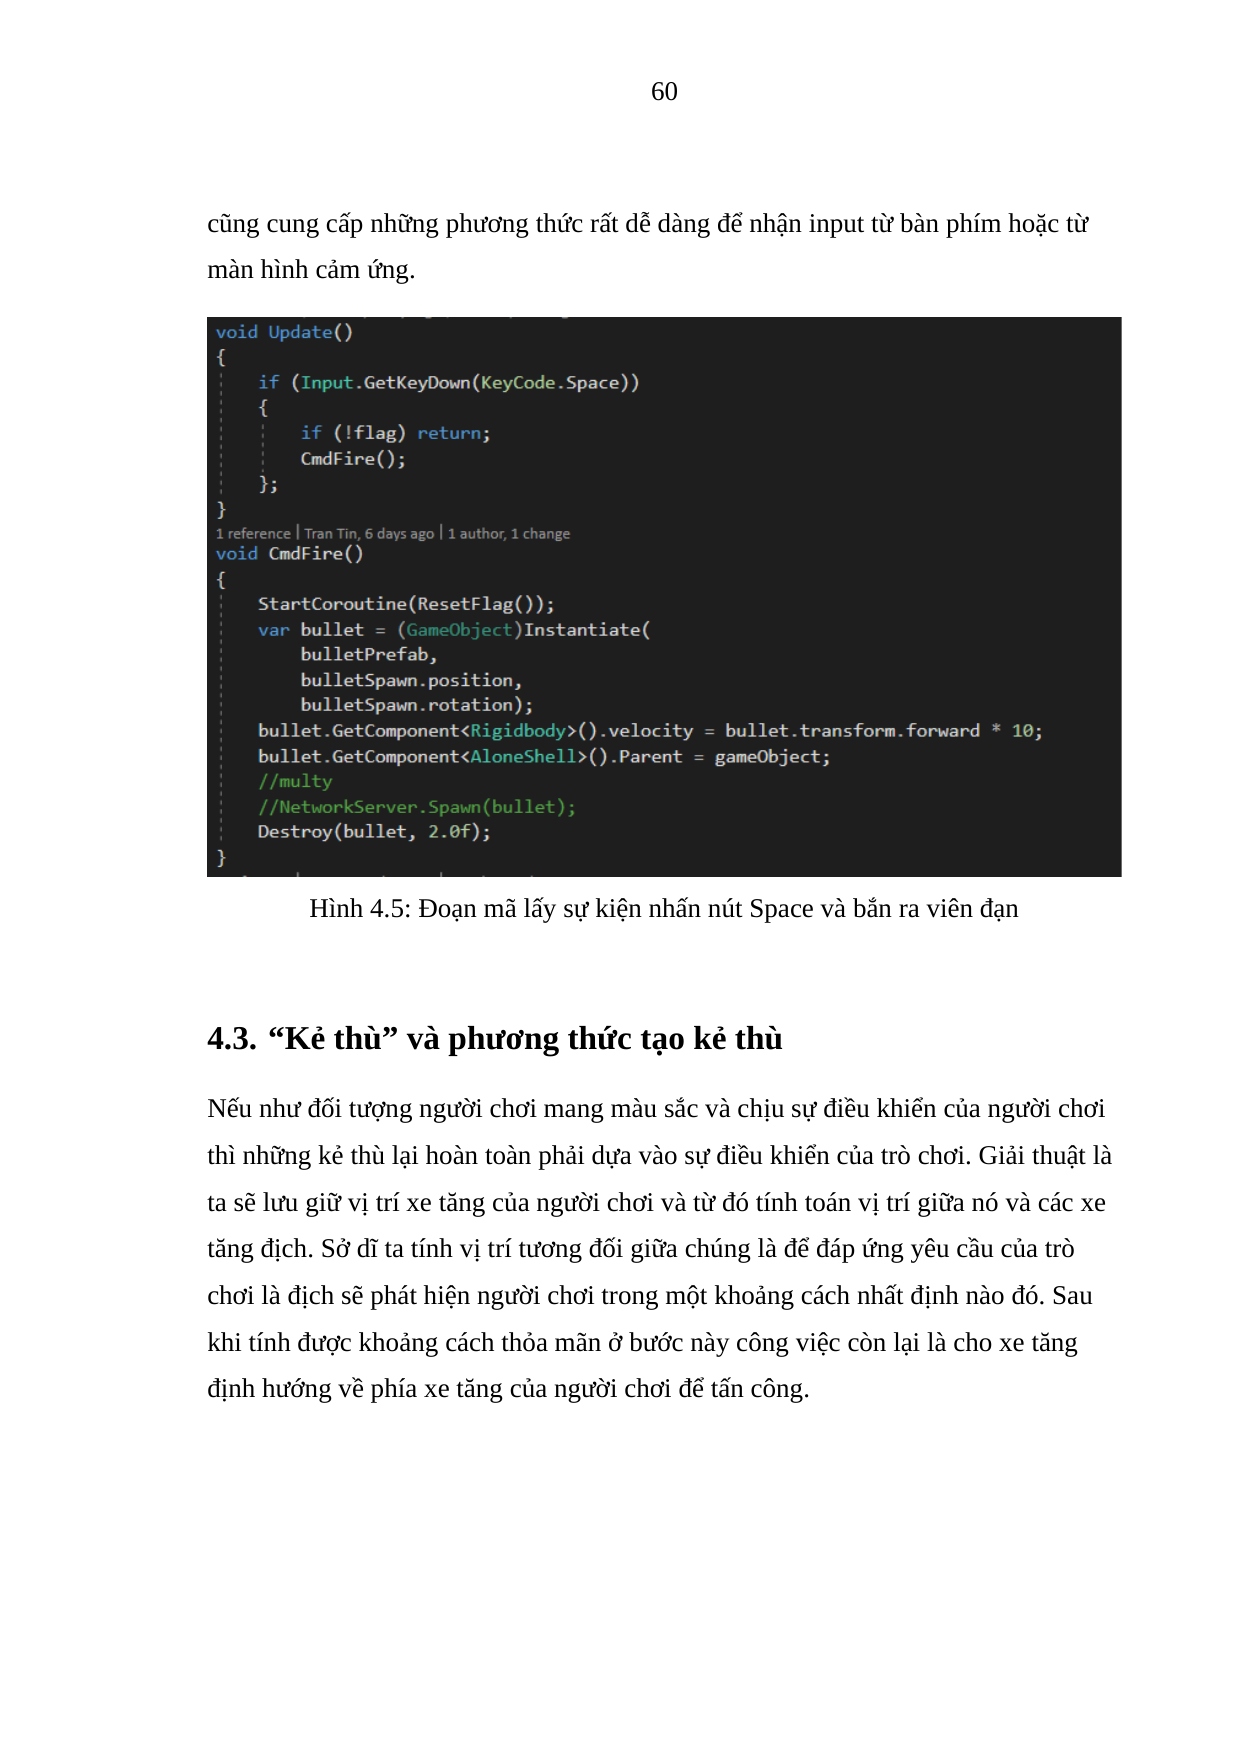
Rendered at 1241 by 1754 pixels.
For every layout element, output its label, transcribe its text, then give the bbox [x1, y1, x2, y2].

list “Kẻ thù” và phương thức tạo kẻ thù [207, 1018, 1122, 1057]
text Hình 4.5: Đoạn mã lấy sự kiện nhấn nút Space và bắn ra viên đạn [207, 877, 1122, 923]
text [207, 207, 1122, 285]
text Nếu như đối tượng người chơi mang màu sắc và chịu sự điều khiển của người chơi thì những kẻ thù lại hoàn toàn phải dựa vào sự điều khiển của trò chơi. Giải thuật là ta sẽ lưu giữ vị trí xe tăng của người chơi và từ đó tính toán vị trí giữa nó và các xe tăng địch. Sở dĩ ta tính vị trí tương đối giữa chúng là để đáp ứng yêu cầu của trò chơi là địch sẽ phát hiện người chơi trong một khoảng cách nhất định nào đó. Sau khi tính được khoảng cách thỏa mãn ở bước này công việc còn lại là cho xe tăng định hướng về phía xe tăng của người chơi để tấn công. [207, 1092, 1122, 1404]
picture [207, 317, 1122, 877]
